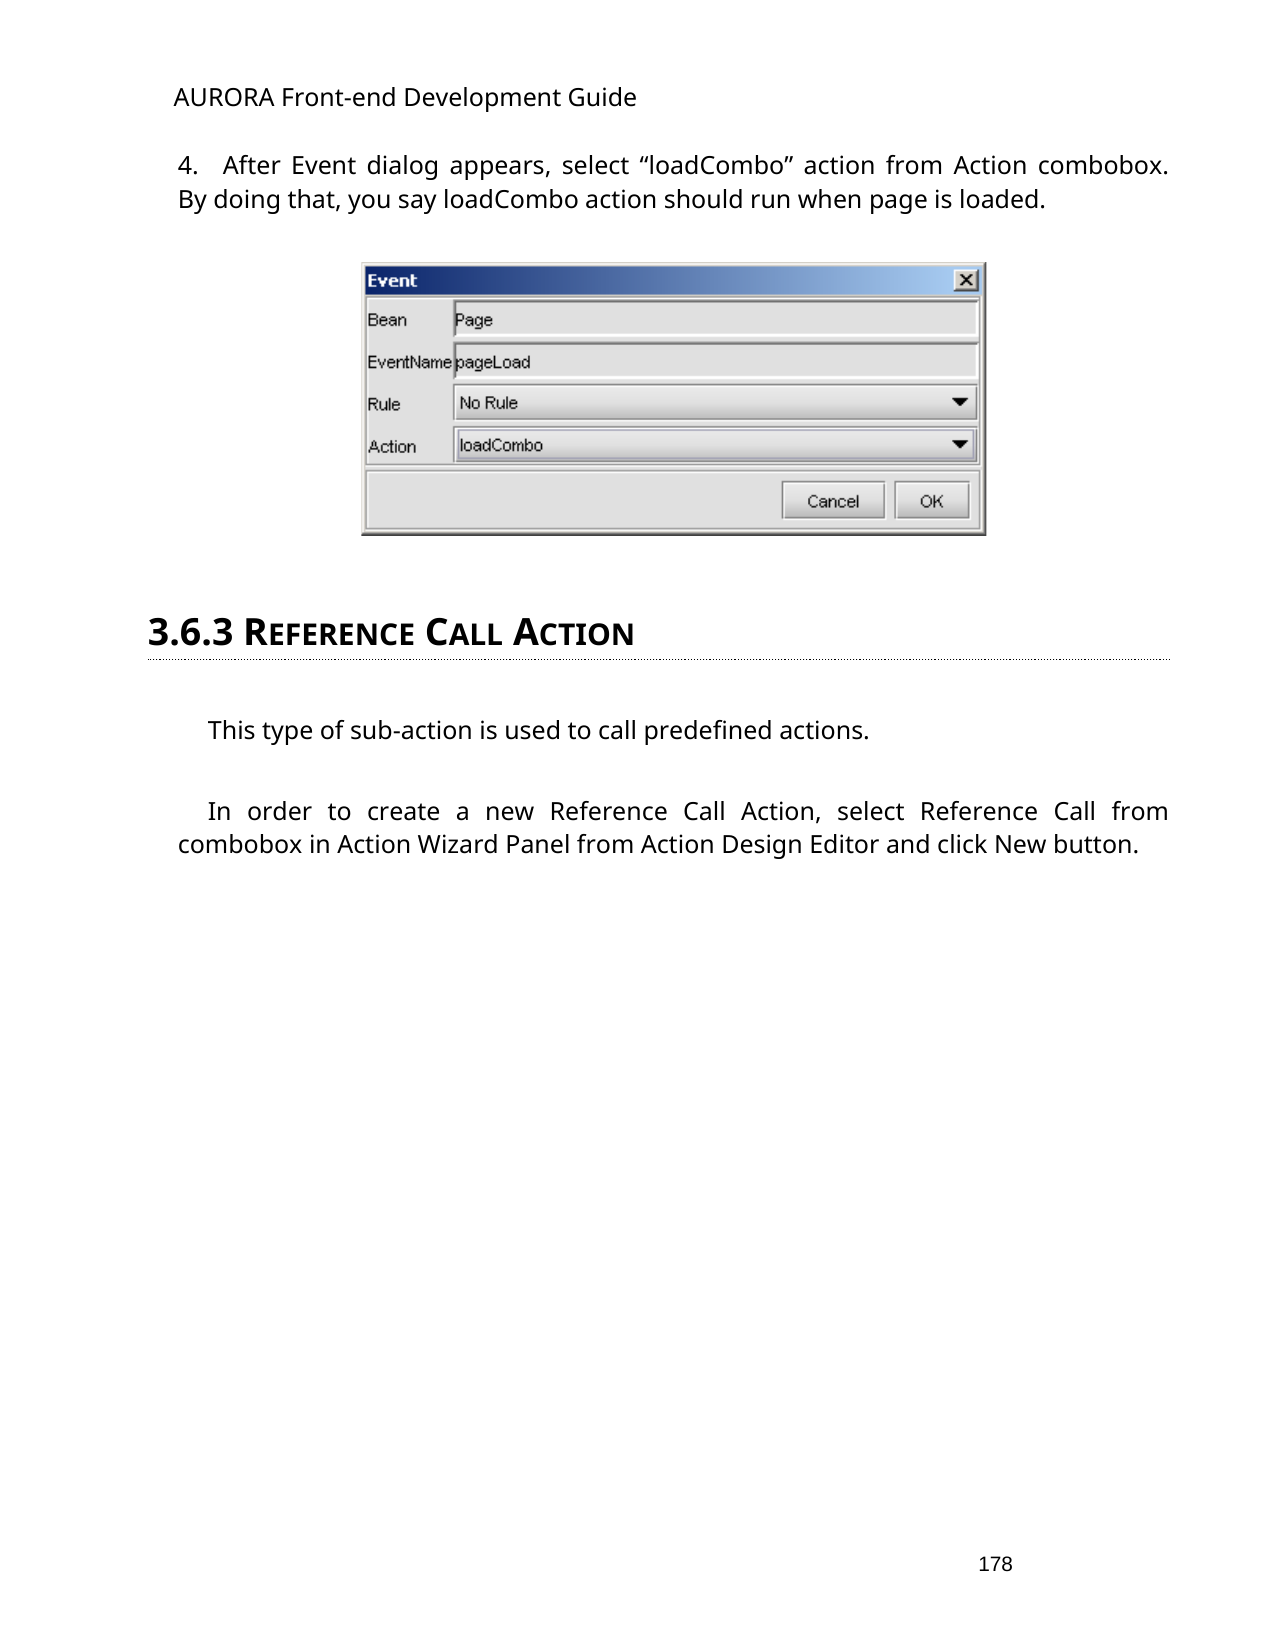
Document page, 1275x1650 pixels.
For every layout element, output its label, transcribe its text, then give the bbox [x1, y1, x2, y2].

text In order to create a new Reference Call Action, select Reference Call from combobox in Action Wizard Panel from Action Design Editor and click New button. [178, 793, 1170, 861]
text 4. After Event dialog appears, select “loadCombo” action from Action combobox. By doing that, you say loadCombo action should run when page is loaded. [178, 148, 1170, 216]
subtitle 3.6.3 Reference Call Action [148, 606, 1170, 660]
picture [361, 262, 987, 536]
text This type of sub-action is used to call predefined actions. [178, 712, 1170, 747]
